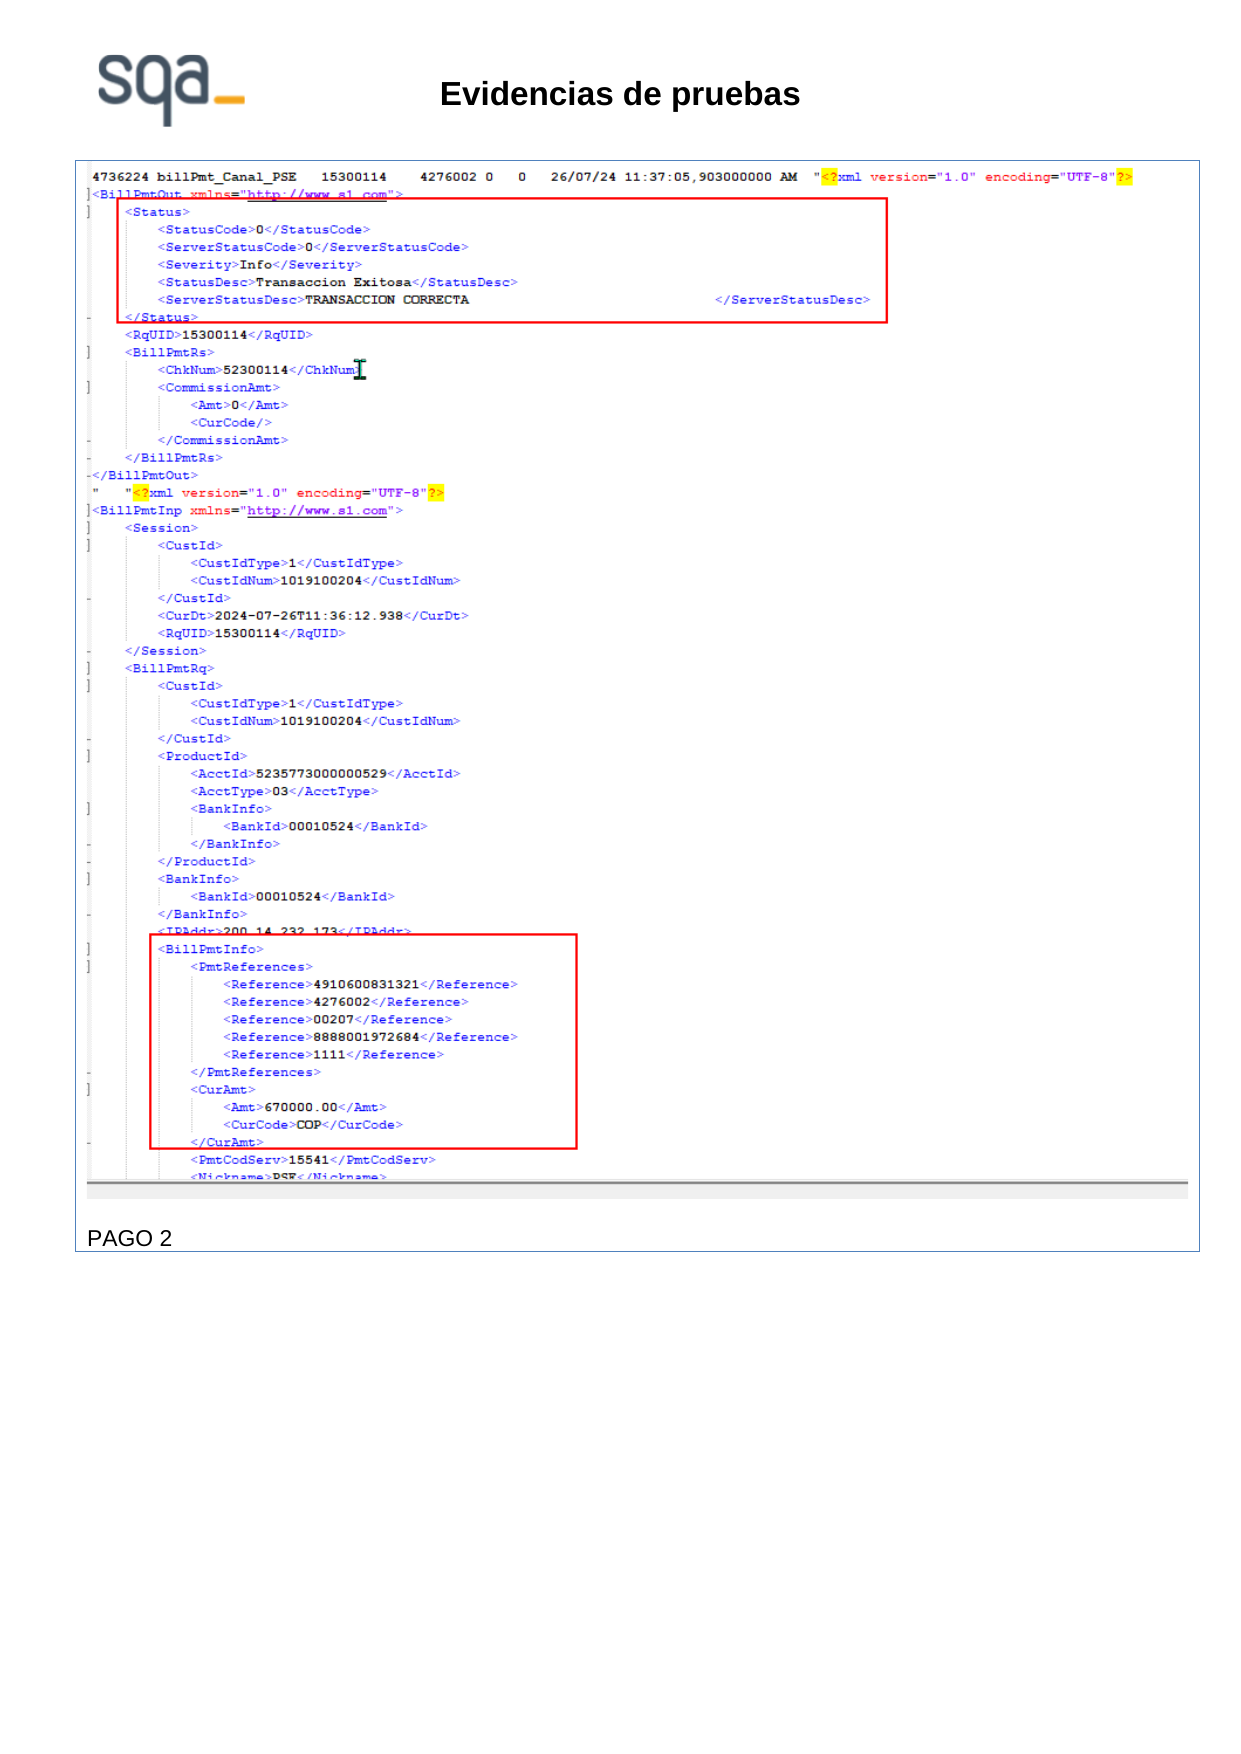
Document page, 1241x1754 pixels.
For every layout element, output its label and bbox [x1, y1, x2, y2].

picture [86, 161, 1189, 1199]
table_cell [76, 161, 1199, 1251]
picture [98, 54, 245, 127]
